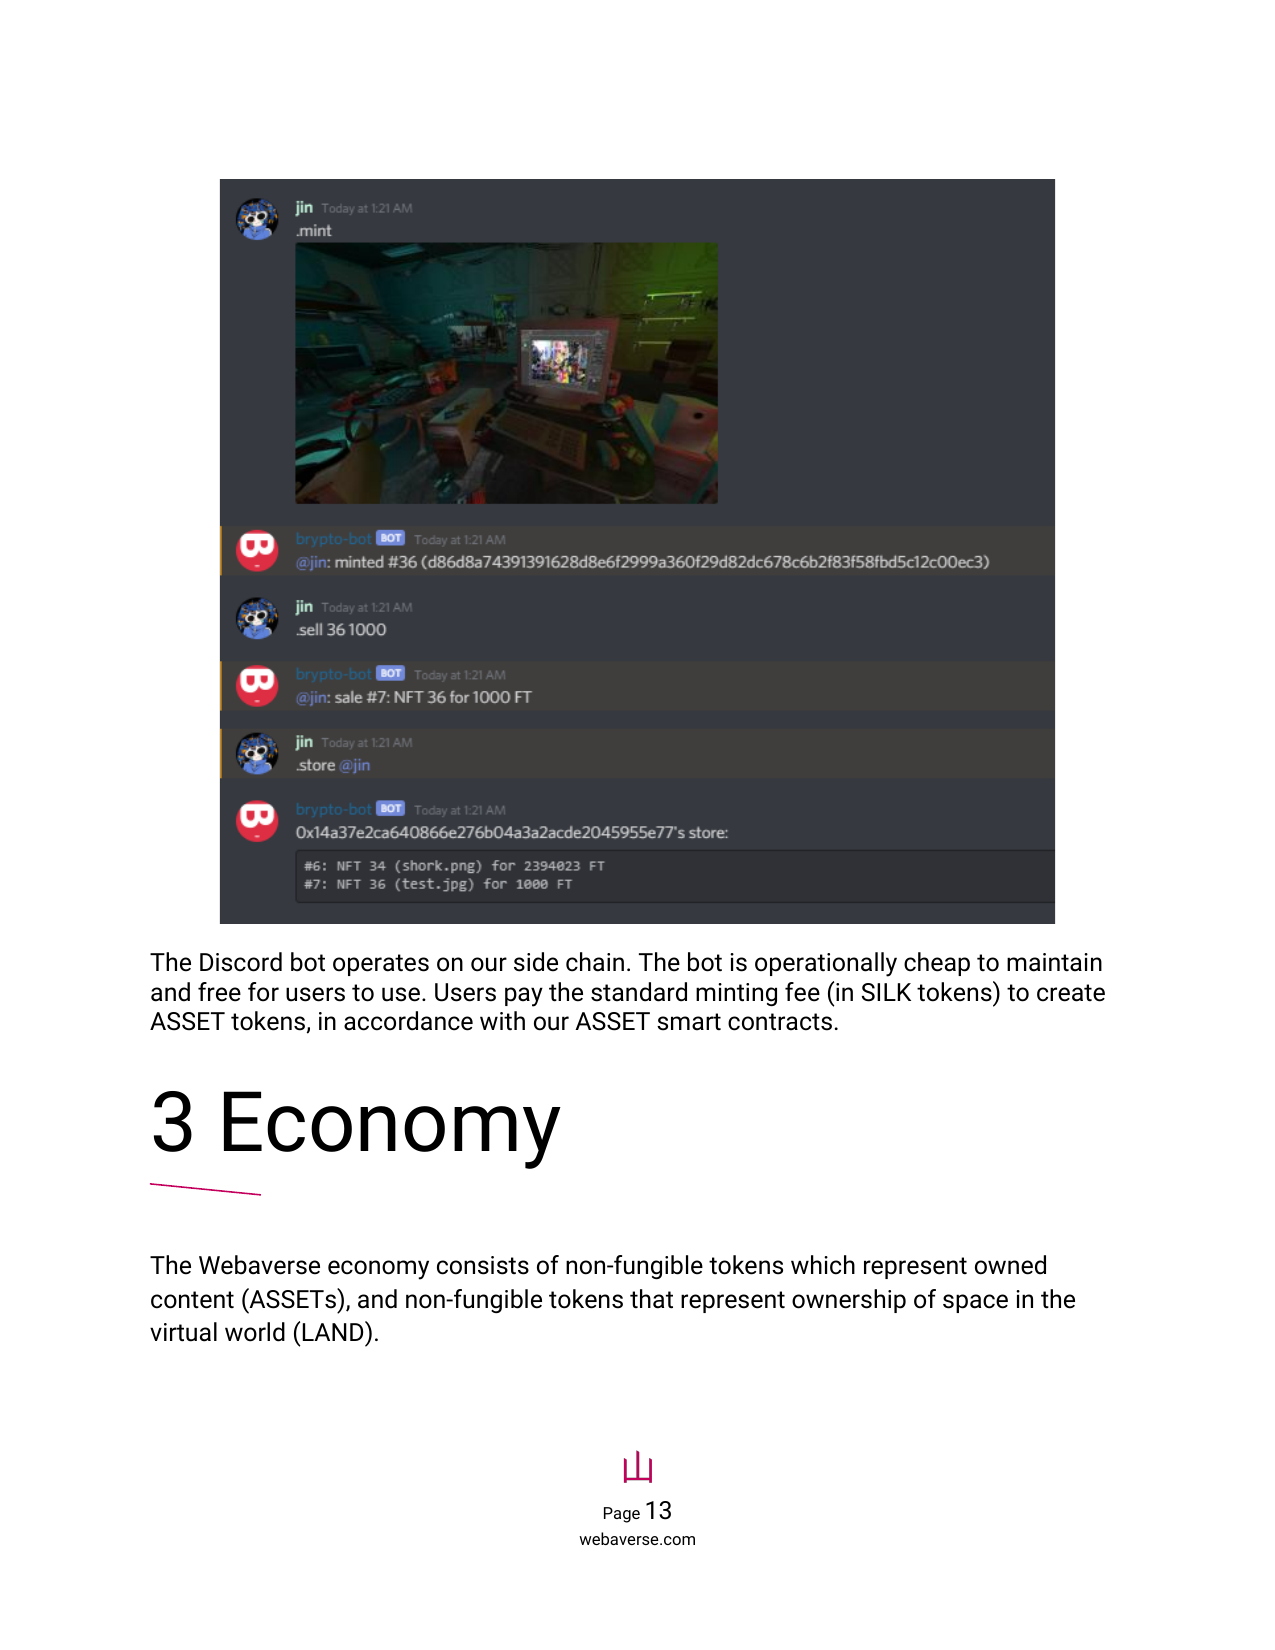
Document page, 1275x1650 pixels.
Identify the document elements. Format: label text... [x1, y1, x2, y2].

text The Webaverse economy consists of non-fungible tokens which represent owned content (ASSETs), and non-fungible tokens that represent ownership of space in the virtual world (LAND). [150, 1251, 1125, 1348]
picture [219, 179, 1056, 924]
subtitle 3 Economy [150, 1074, 1125, 1171]
text The Discord bot operates on our side chain. The bot is operationally cheap to maintain and free for users to use. Users pay the standard minting fee (in SILK tokens) to create ASSET tokens, in accordance with our ASSET smart contracts. [150, 948, 1125, 1036]
picture [614, 1445, 661, 1492]
